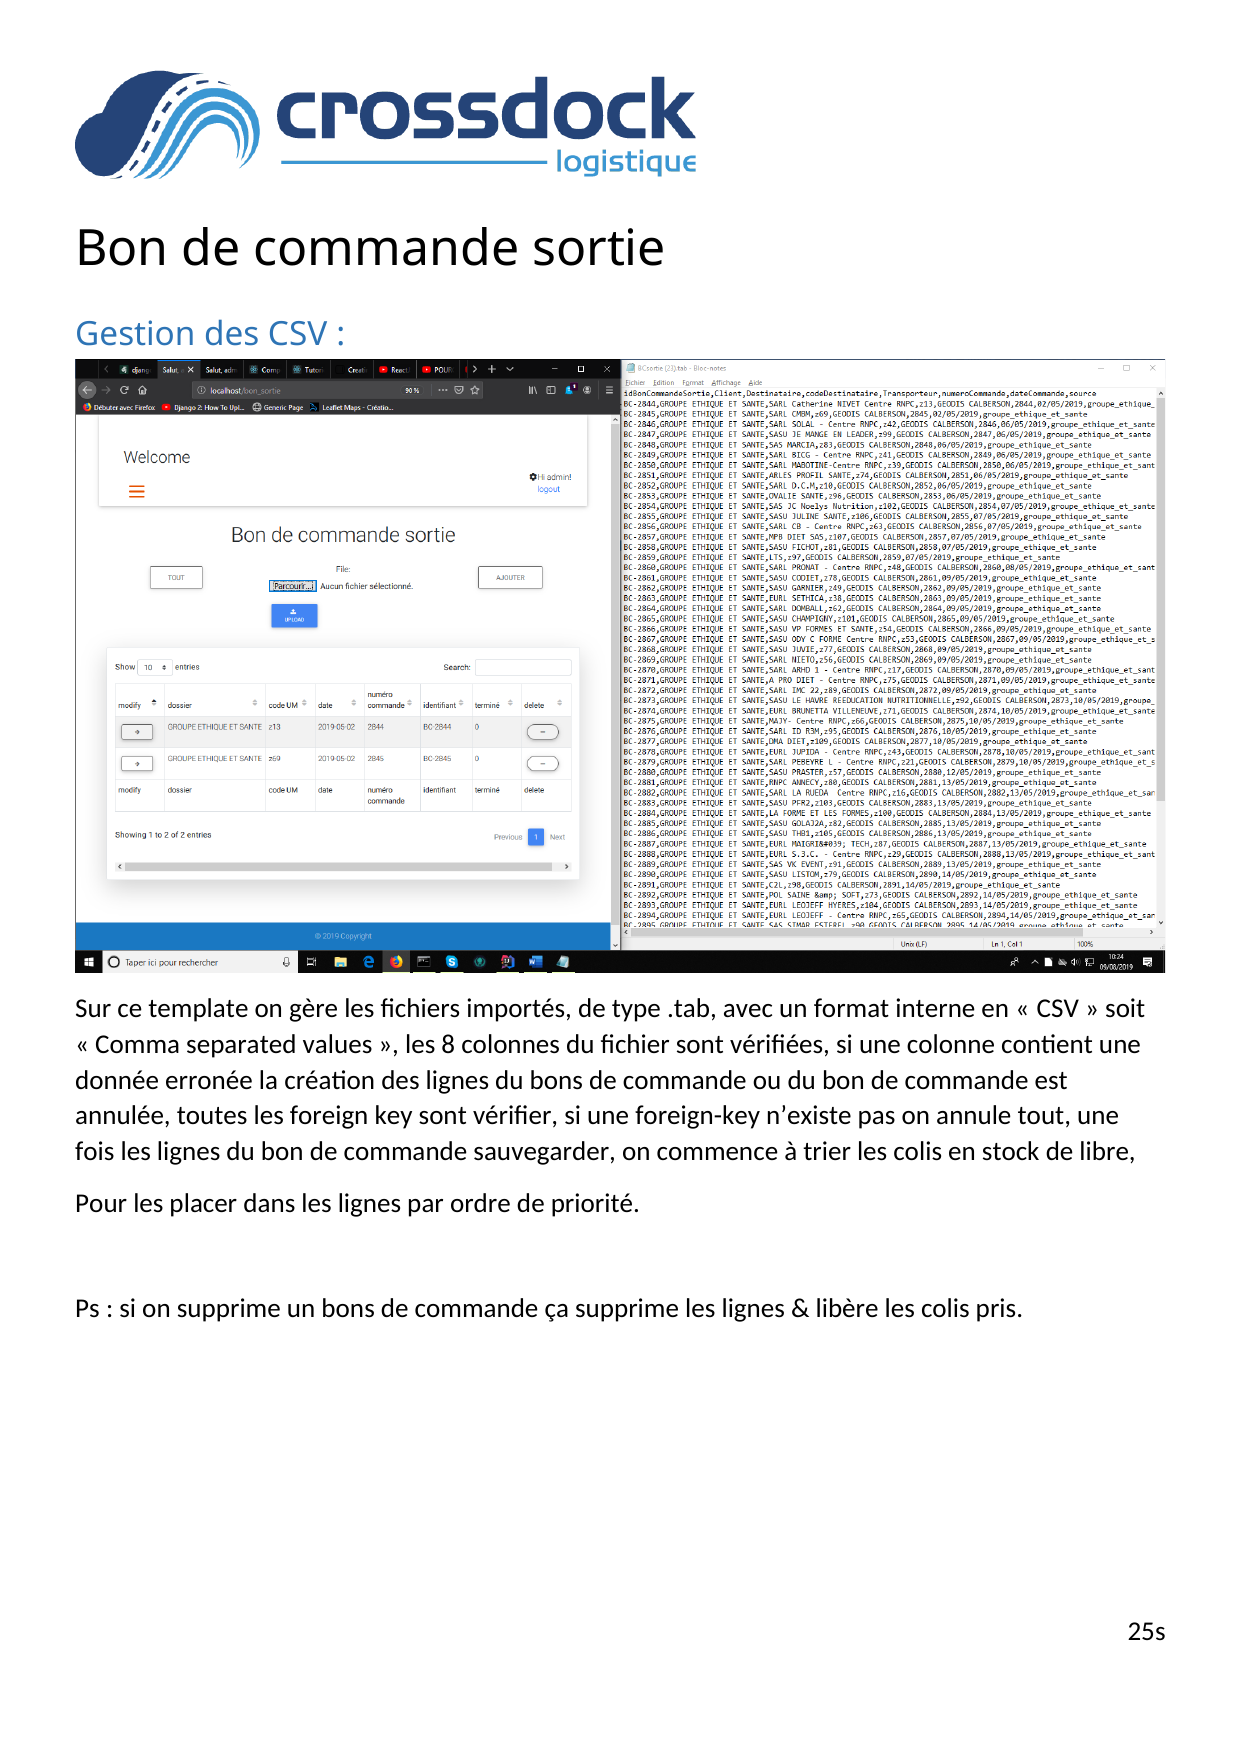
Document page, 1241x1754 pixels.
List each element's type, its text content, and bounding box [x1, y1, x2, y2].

picture [75, 359, 1166, 973]
text Sur ce template on gère les fichiers importés, de type .tab, avec un format interne en « CSV » soit « Comma separated values », les 8 colonnes du fichier sont vérifiées, si une colonne contient une donnée erronée la création des lignes du bons de commande ou du bon de commande est annulée, toutes les foreign key sont vérifier, si une foreign-key n’existe pas on annule tout, une fois les lignes du bon de commande sauvegarder, on commence à trier les colis en stock de libre, [75, 992, 1165, 1167]
picture [75, 70, 696, 179]
text Ps : si on supprime un bons de commande ça supprime les lignes & libère les colis pris. [75, 1291, 1165, 1324]
subtitle Bon de commande sortie [75, 212, 1165, 280]
text Pour les placer dans les lignes par ordre de priorité. [75, 1186, 1165, 1219]
subtitle Gestion des CSV : [75, 310, 1165, 356]
